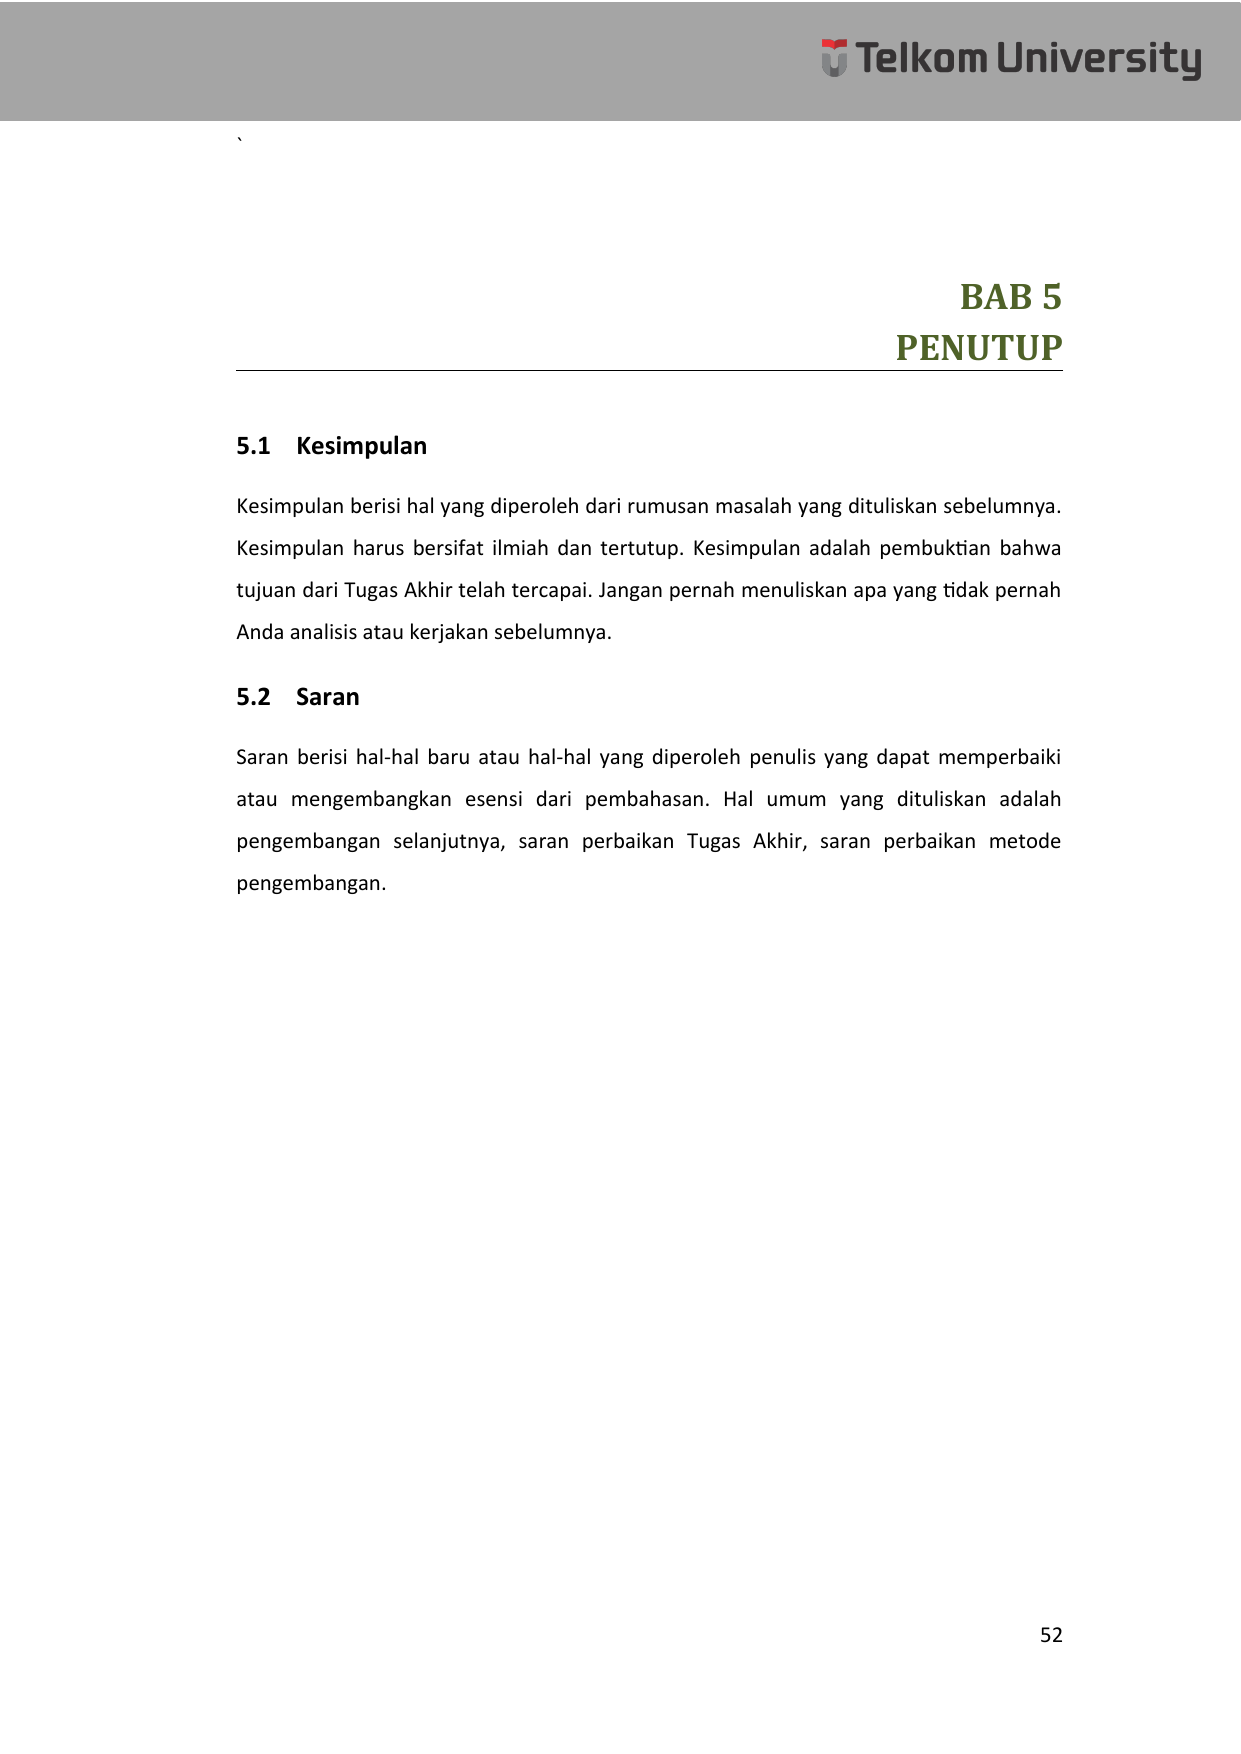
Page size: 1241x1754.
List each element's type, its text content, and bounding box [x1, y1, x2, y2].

subtitle Saran [236, 679, 1063, 713]
subtitle BAB 5 PENUTUP [236, 274, 1063, 370]
subtitle Kesimpulan [236, 428, 1063, 461]
picture [822, 39, 1201, 81]
text Kesimpulan berisi hal yang diperoleh dari rumusan masalah yang dituliskan sebelumnya. Kesimpulan harus bersifat ilmiah dan tertutup. Kesimpulan adalah pembuktian bahwa tujuan dari Tugas Akhir telah tercapai. Jangan pernah menuliskan apa yang tidak pernah Anda analisis atau kerjakan sebelumnya. [236, 491, 1063, 645]
text Saran berisi hal-hal baru atau hal-hal yang diperoleh penulis yang dapat memperbaiki atau mengembangkan esensi dari pembahasan. Hal umum yang dituliskan adalah pengembangan selanjutnya, saran perbaikan Tugas Akhir, saran perbaikan metode pengembangan. [236, 742, 1063, 896]
